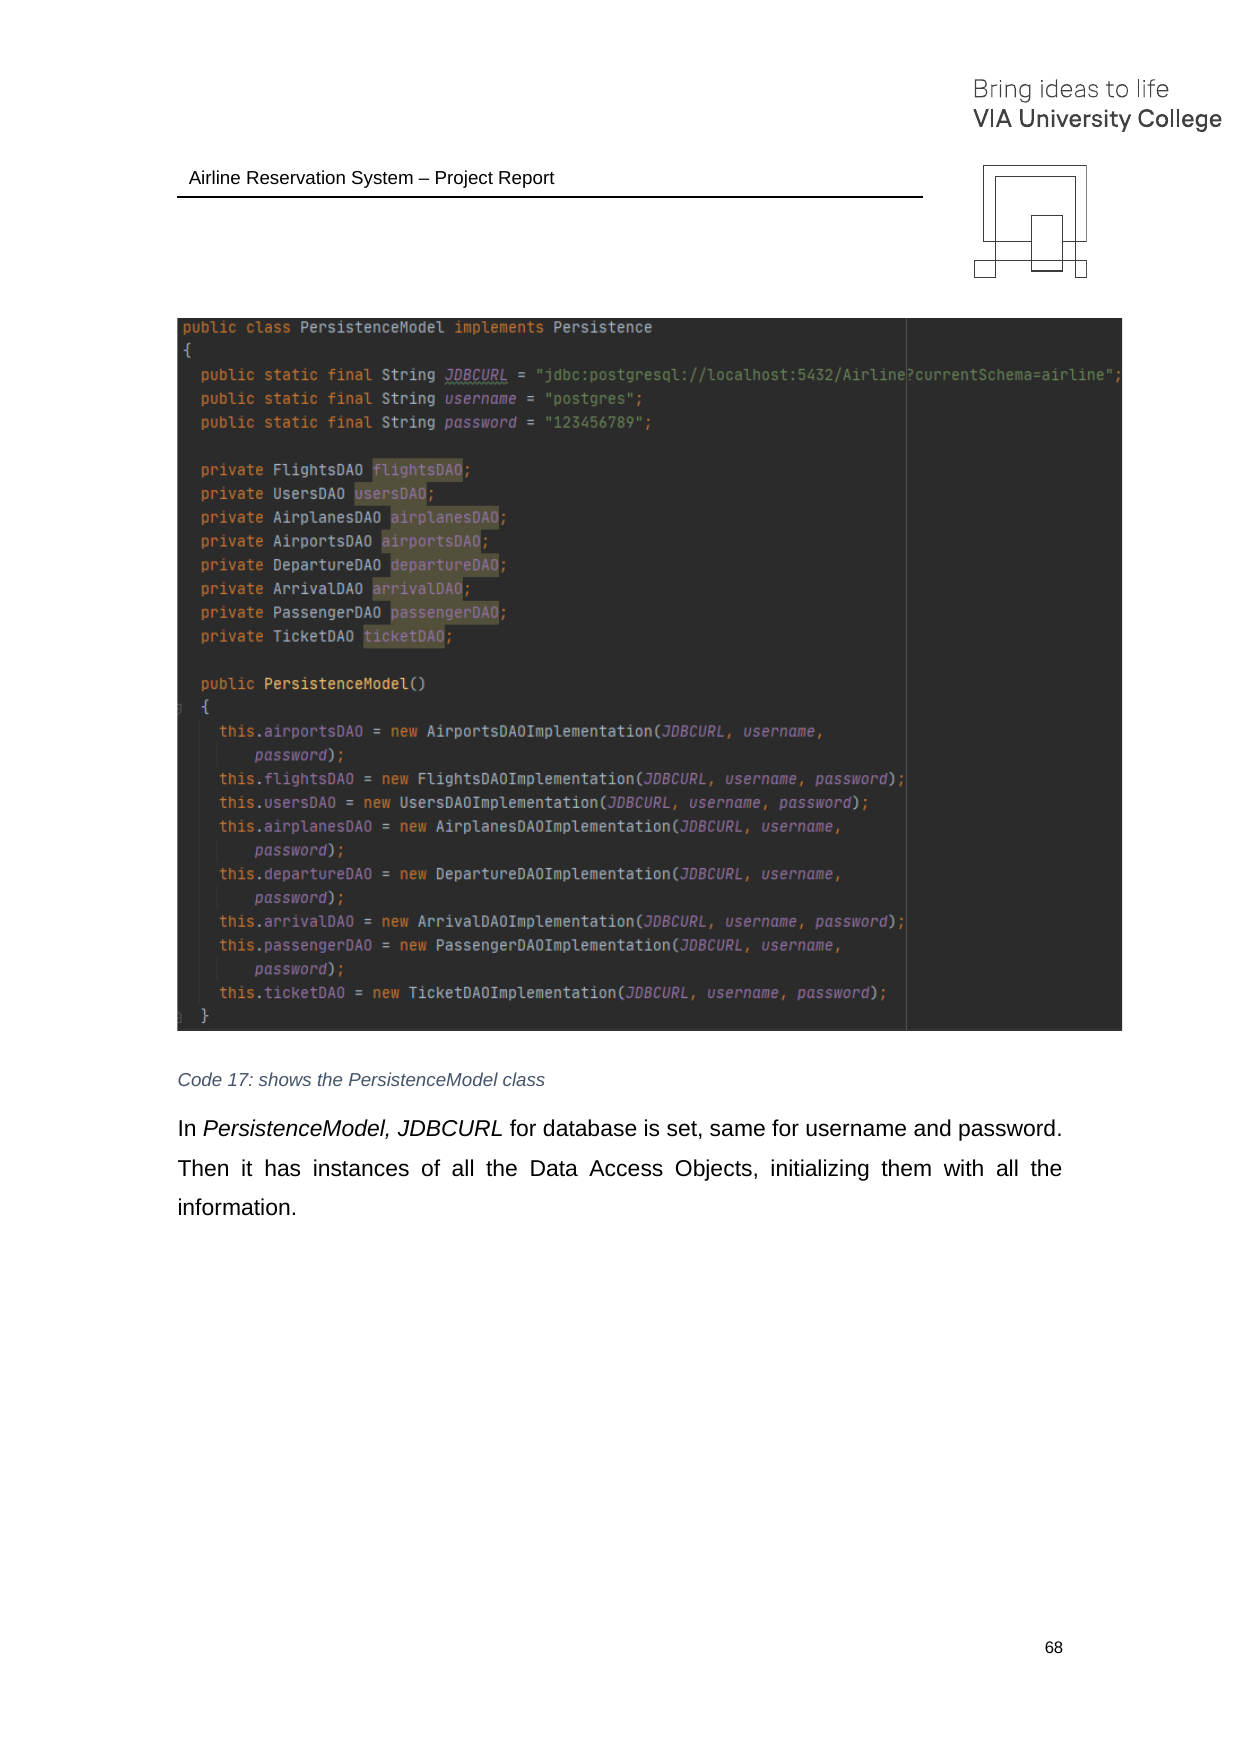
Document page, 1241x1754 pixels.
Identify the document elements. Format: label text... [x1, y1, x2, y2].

picture [177, 318, 1123, 1031]
text Code 17: shows the PersistenceModel class [177, 1068, 1063, 1090]
text In PersistenceModel, JDBCURL for database is set, same for username and password. Then it has instances of all the Data Access Objects, initializing them with all the information. [177, 1115, 1063, 1220]
